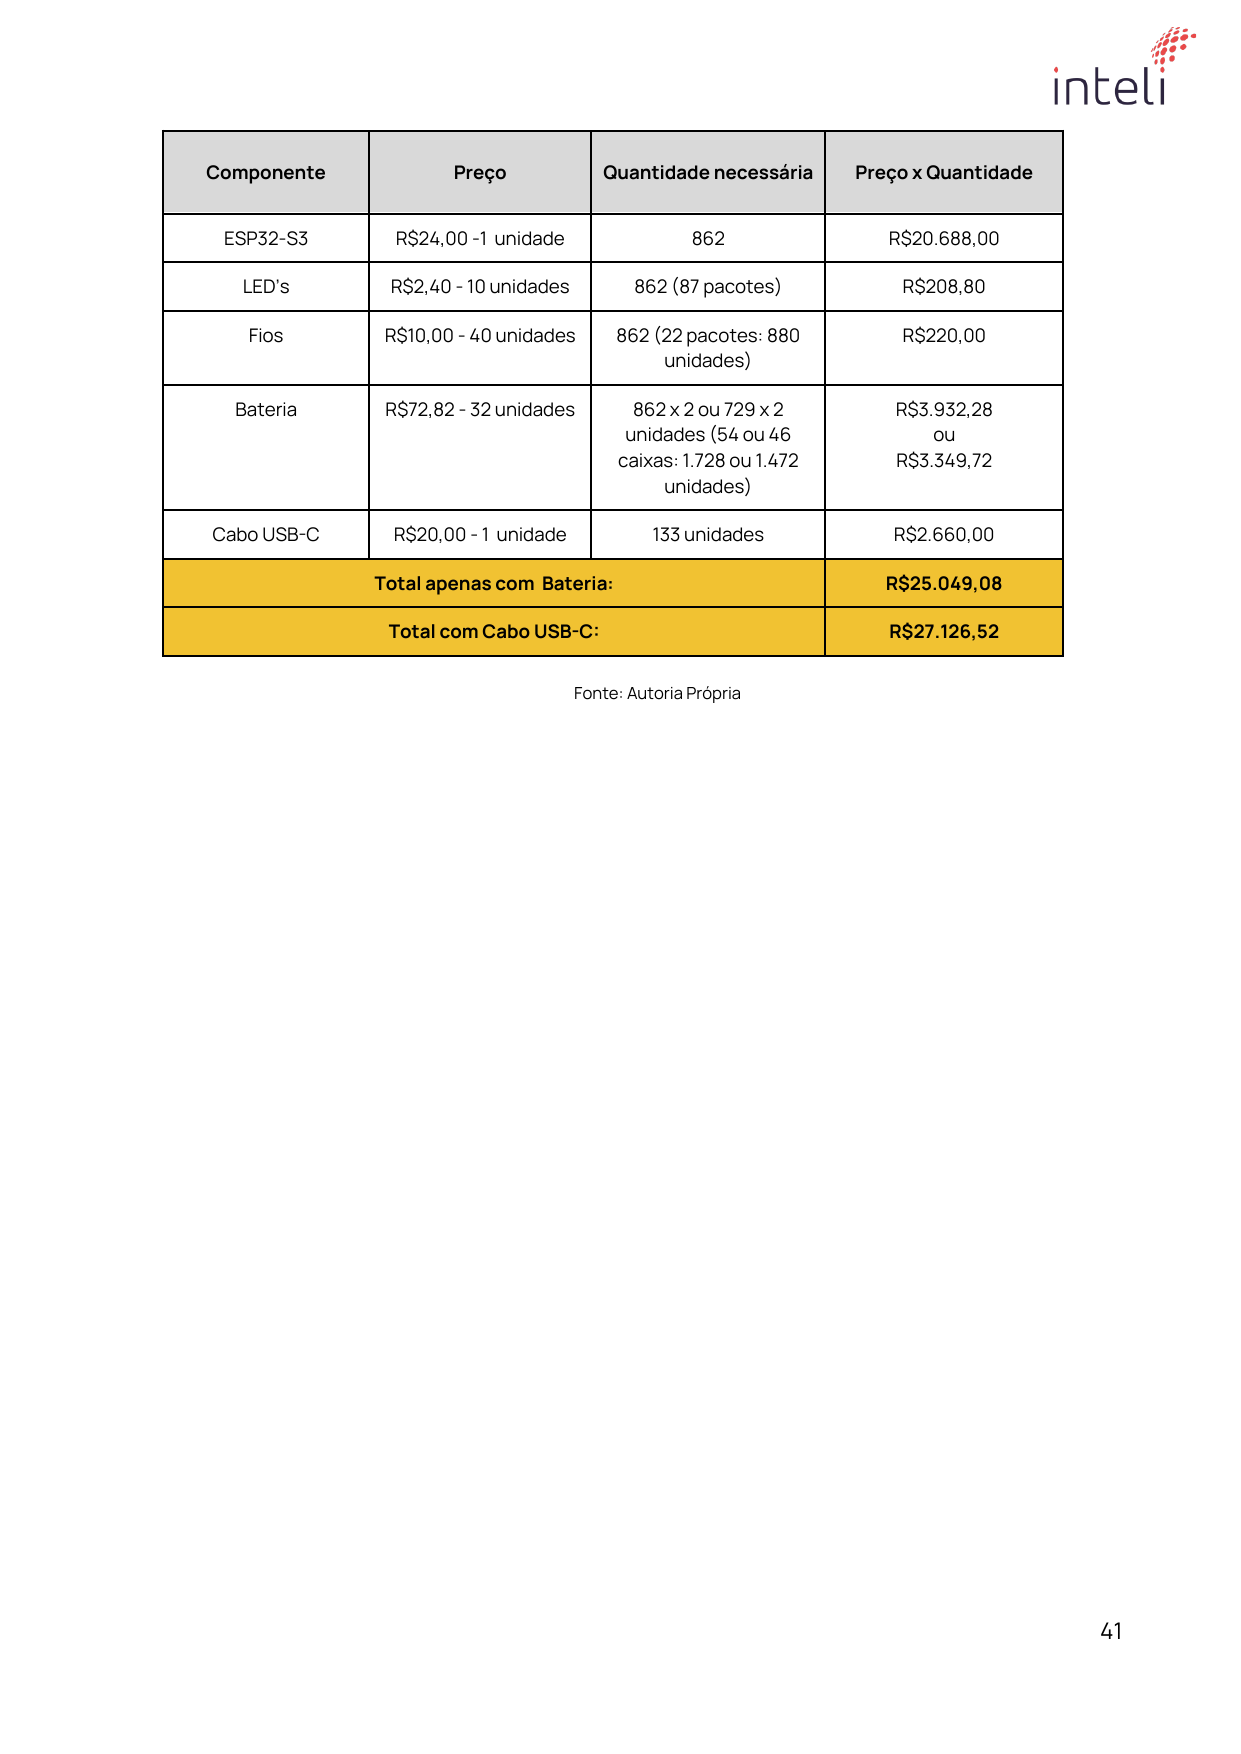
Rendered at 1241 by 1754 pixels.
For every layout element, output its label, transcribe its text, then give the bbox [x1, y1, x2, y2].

table_header Preço [370, 132, 590, 212]
table_cell Cabo USB-C [164, 511, 368, 558]
table_cell ESP32-S3 [164, 215, 368, 261]
table_cell R$72,82 - 32 unidades [370, 386, 590, 509]
table_cell 133 unidades [592, 511, 824, 558]
table_cell R$27.126,52 [826, 608, 1062, 655]
table_cell R$2.660,00 [826, 511, 1062, 558]
table_cell 862 x 2 ou 729 x 2 unidades (54 ou 46 caixas: 1.728 ou 1.472 unidades) [592, 386, 824, 509]
table_header Preço x Quantidade [826, 132, 1062, 212]
picture [1054, 27, 1197, 105]
table_cell LED’s [164, 263, 368, 309]
table_cell R$2,40 - 10 unidades [370, 263, 590, 309]
table_cell Total apenas com Bateria: [164, 560, 824, 606]
table_cell Bateria [164, 386, 368, 509]
table_cell R$25.049,08 [826, 560, 1062, 606]
table_cell R$20.688,00 [826, 215, 1062, 261]
table_cell R$24,00 -1 unidade [370, 215, 590, 261]
text Fonte: Autoria Própria [193, 682, 1122, 704]
table_cell 862 [592, 215, 824, 261]
table_cell R$208,80 [826, 263, 1062, 309]
table_cell R$3.932,28 ou R$3.349,72 [826, 386, 1062, 509]
table_cell 862 (87 pacotes) [592, 263, 824, 309]
table_cell R$10,00 - 40 unidades [370, 312, 590, 384]
table_cell 862 (22 pacotes: 880 unidades) [592, 312, 824, 384]
table_header Componente [164, 132, 368, 212]
table_cell Total com Cabo USB-C: [164, 608, 824, 655]
table_cell R$220,00 [826, 312, 1062, 384]
table_header Quantidade necessária [592, 132, 824, 212]
table_cell Fios [164, 312, 368, 384]
table_cell R$20,00 - 1 unidade [370, 511, 590, 558]
